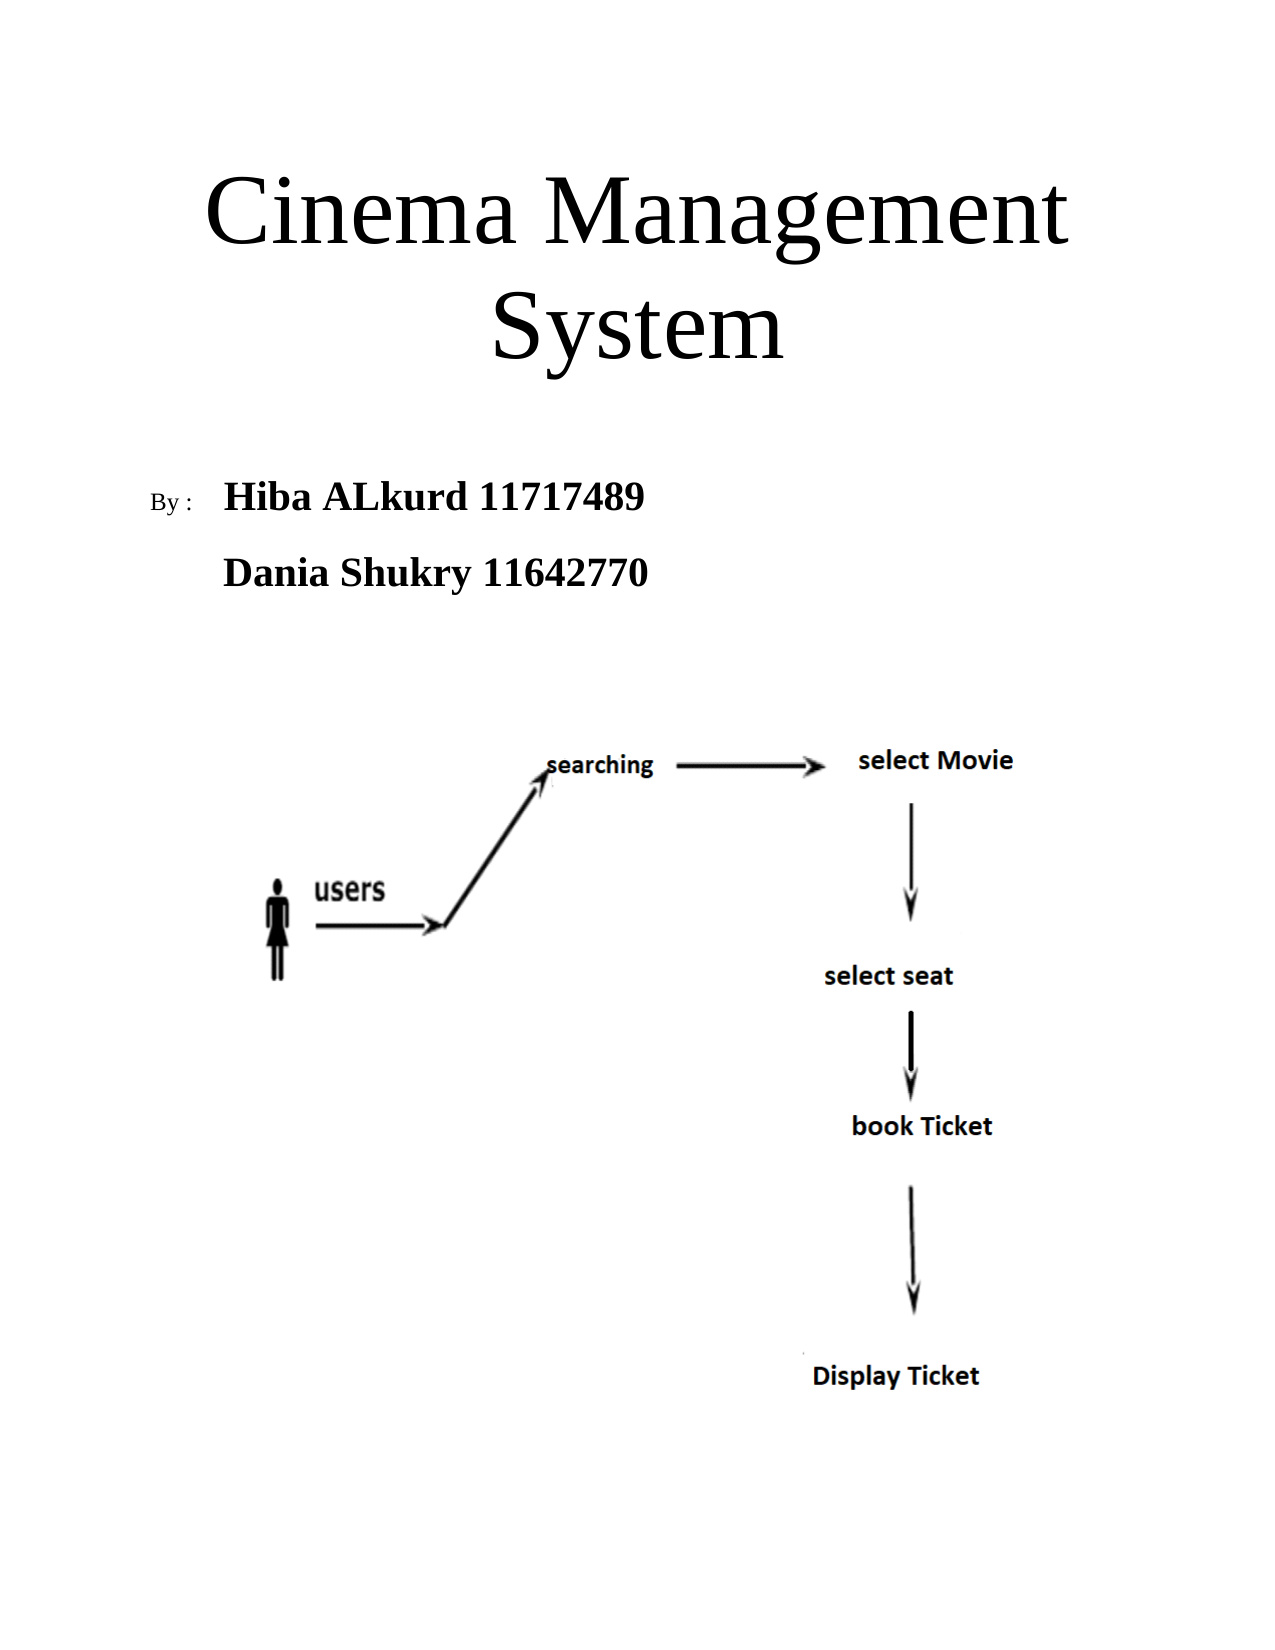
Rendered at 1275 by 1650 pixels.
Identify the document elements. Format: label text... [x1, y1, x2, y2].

text Cinema Management System [150, 150, 1125, 380]
text By : Hiba ALkurd 11717489 [150, 471, 1125, 519]
picture [150, 699, 1050, 1462]
text Dania Shukry 11642770 [150, 547, 1125, 595]
